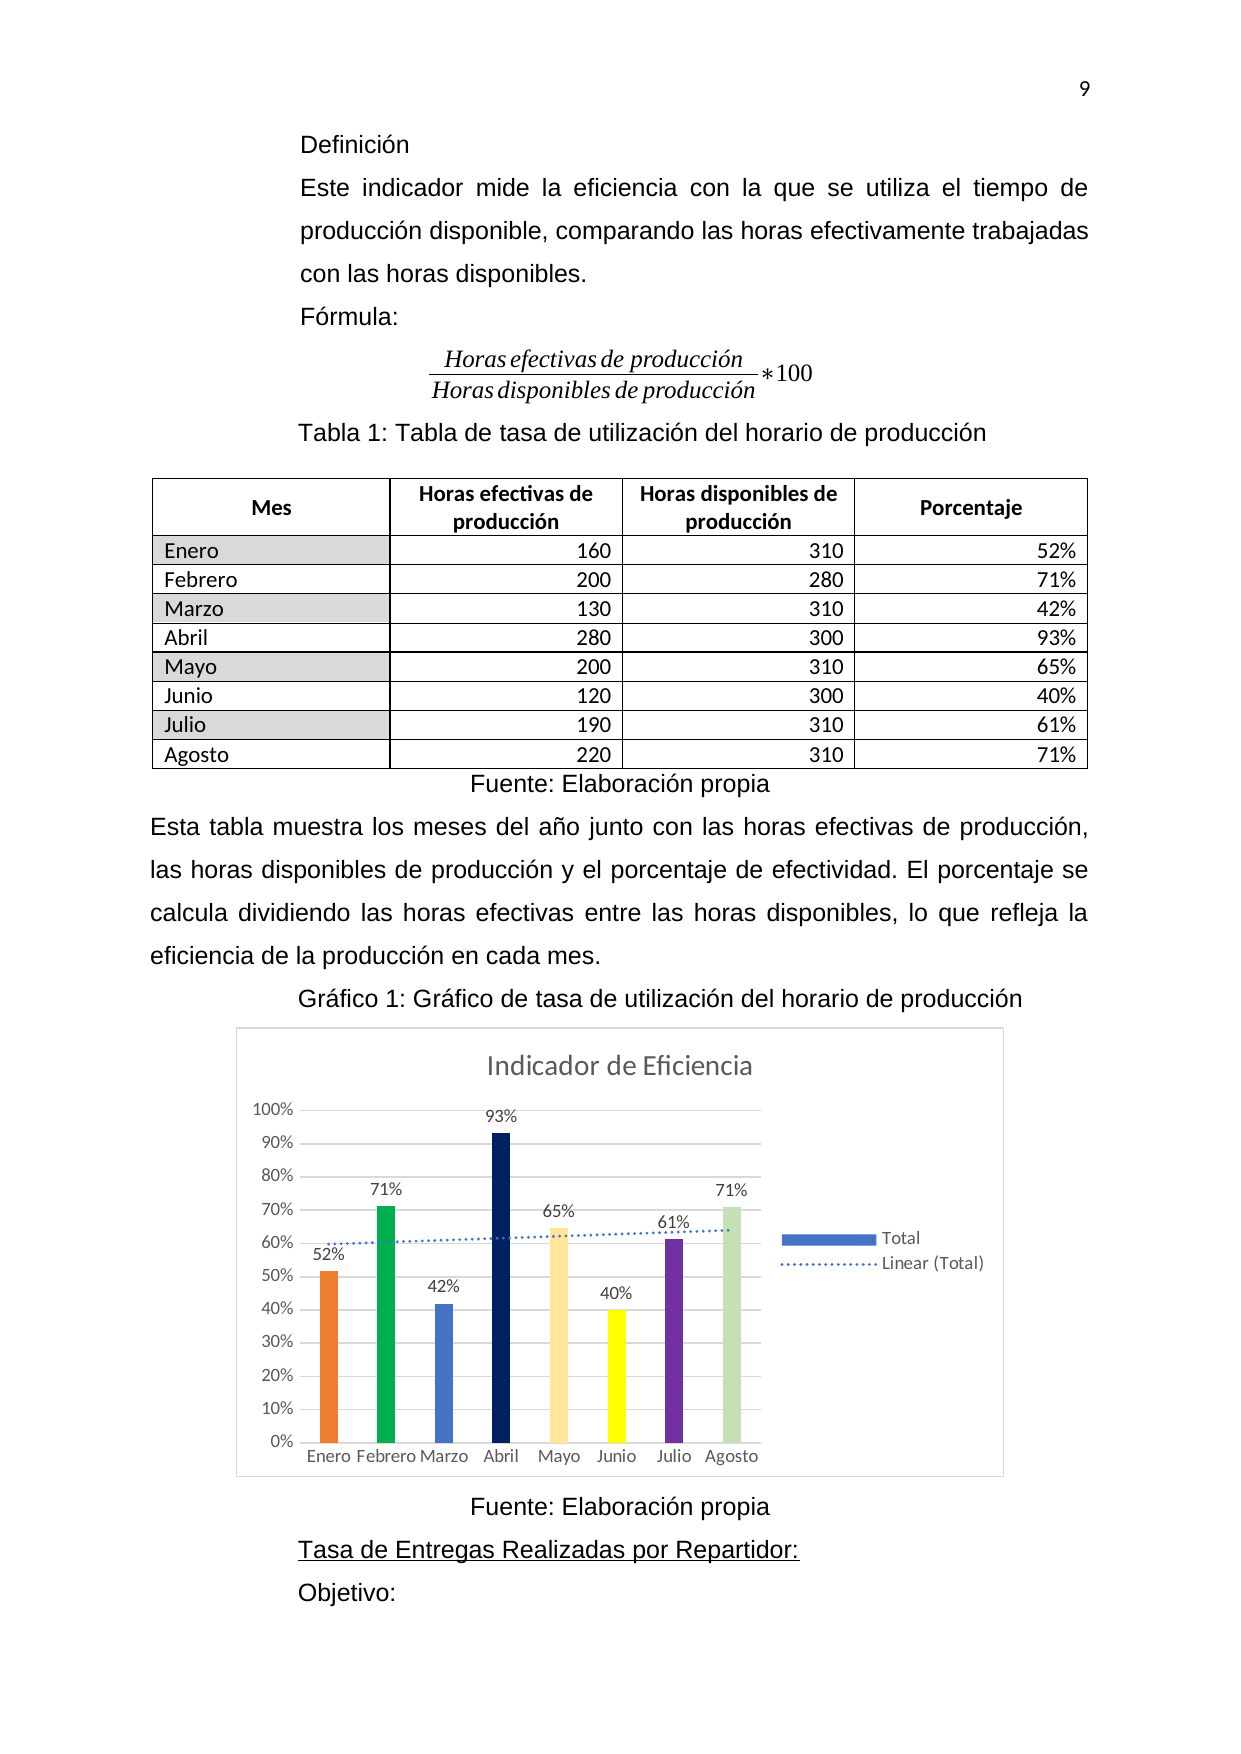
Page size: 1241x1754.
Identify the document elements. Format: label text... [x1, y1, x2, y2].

list Gráfico 1: Gráfico de tasa de utilización del horario de producción [298, 984, 1090, 1013]
list Fórmula: [300, 302, 1090, 331]
table_cell 310 [623, 594, 854, 622]
table_cell Junio [153, 682, 389, 709]
table_cell 280 [623, 565, 854, 593]
table_cell Marzo [153, 594, 389, 622]
table_cell 190 [391, 711, 622, 739]
table_cell 220 [391, 740, 622, 768]
table_cell 130 [391, 594, 622, 622]
table_cell 200 [391, 653, 622, 681]
table_header Porcentaje [855, 479, 1087, 535]
table_header Mes [153, 479, 389, 535]
table_header Horas disponibles de producción [623, 479, 854, 535]
table_cell 52% [855, 536, 1087, 564]
table_cell 310 [623, 653, 854, 681]
list Definición [300, 130, 1090, 158]
table_cell 310 [623, 536, 854, 564]
table_cell 61% [855, 711, 1087, 739]
table_cell 40% [855, 682, 1087, 709]
table_cell 280 [391, 624, 622, 651]
table_cell 200 [391, 565, 622, 593]
table_cell 93% [855, 624, 1087, 651]
list Tabla 1: Tabla de tasa de utilización del horario de producción [298, 418, 1090, 447]
table_cell 71% [855, 565, 1087, 593]
table_cell Agosto [153, 740, 389, 768]
table_cell Enero [153, 536, 389, 564]
table_cell 310 [623, 711, 854, 739]
table_cell Abril [153, 624, 389, 651]
table_cell Mayo [153, 653, 389, 681]
list Tasa de Entregas Realizadas por Repartidor: [298, 1534, 1090, 1563]
table_cell Julio [153, 711, 389, 739]
table_cell 160 [391, 536, 622, 564]
table_cell 65% [855, 653, 1087, 681]
table_header Horas efectivas de producción [391, 479, 622, 535]
table_cell 120 [391, 682, 622, 709]
list Este indicador mide la eficiencia con la que se utiliza el tiempo de producción disponible, comparando las horas efectivamente trabajadas con las horas disponibles. [300, 173, 1090, 288]
table_cell 300 [623, 682, 854, 709]
list Fuente: Elaboración propia [150, 769, 1090, 797]
table_cell 71% [855, 740, 1087, 768]
table_cell 42% [855, 594, 1087, 622]
table_cell 310 [623, 740, 854, 768]
list Objetivo: [298, 1578, 1090, 1606]
list Esta tabla muestra los meses del año junto con las horas efectivas de producción, las horas disponibles de producción y el porcentaje de efectividad. El porcentaje se calcula dividiendo las horas efectivas entre las horas disponibles, lo que refleja la eficiencia de la producción en cada mes. [150, 812, 1090, 970]
list Fuente: Elaboración propia [150, 1491, 1090, 1520]
table_cell 300 [623, 624, 854, 651]
table_cell Febrero [153, 565, 389, 593]
